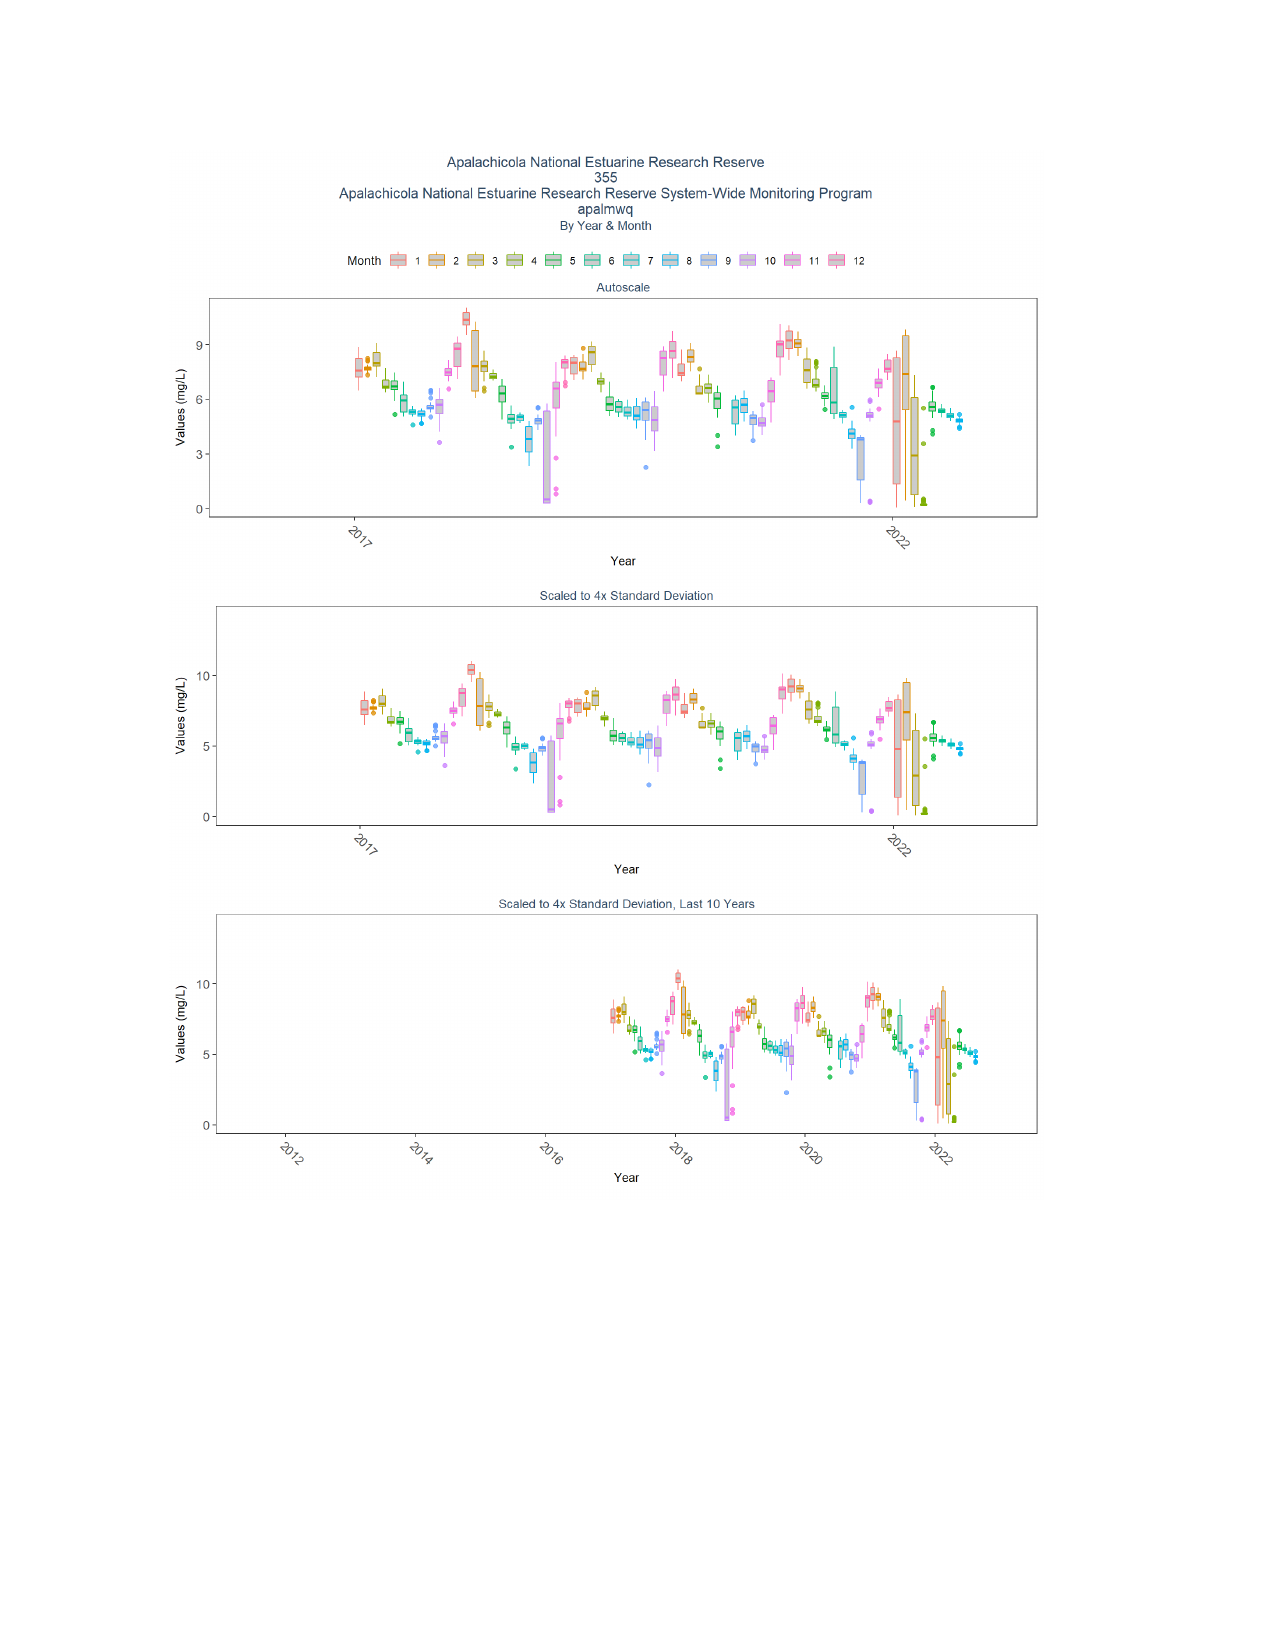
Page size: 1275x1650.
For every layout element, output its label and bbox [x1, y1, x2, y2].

picture [168, 150, 1044, 1200]
